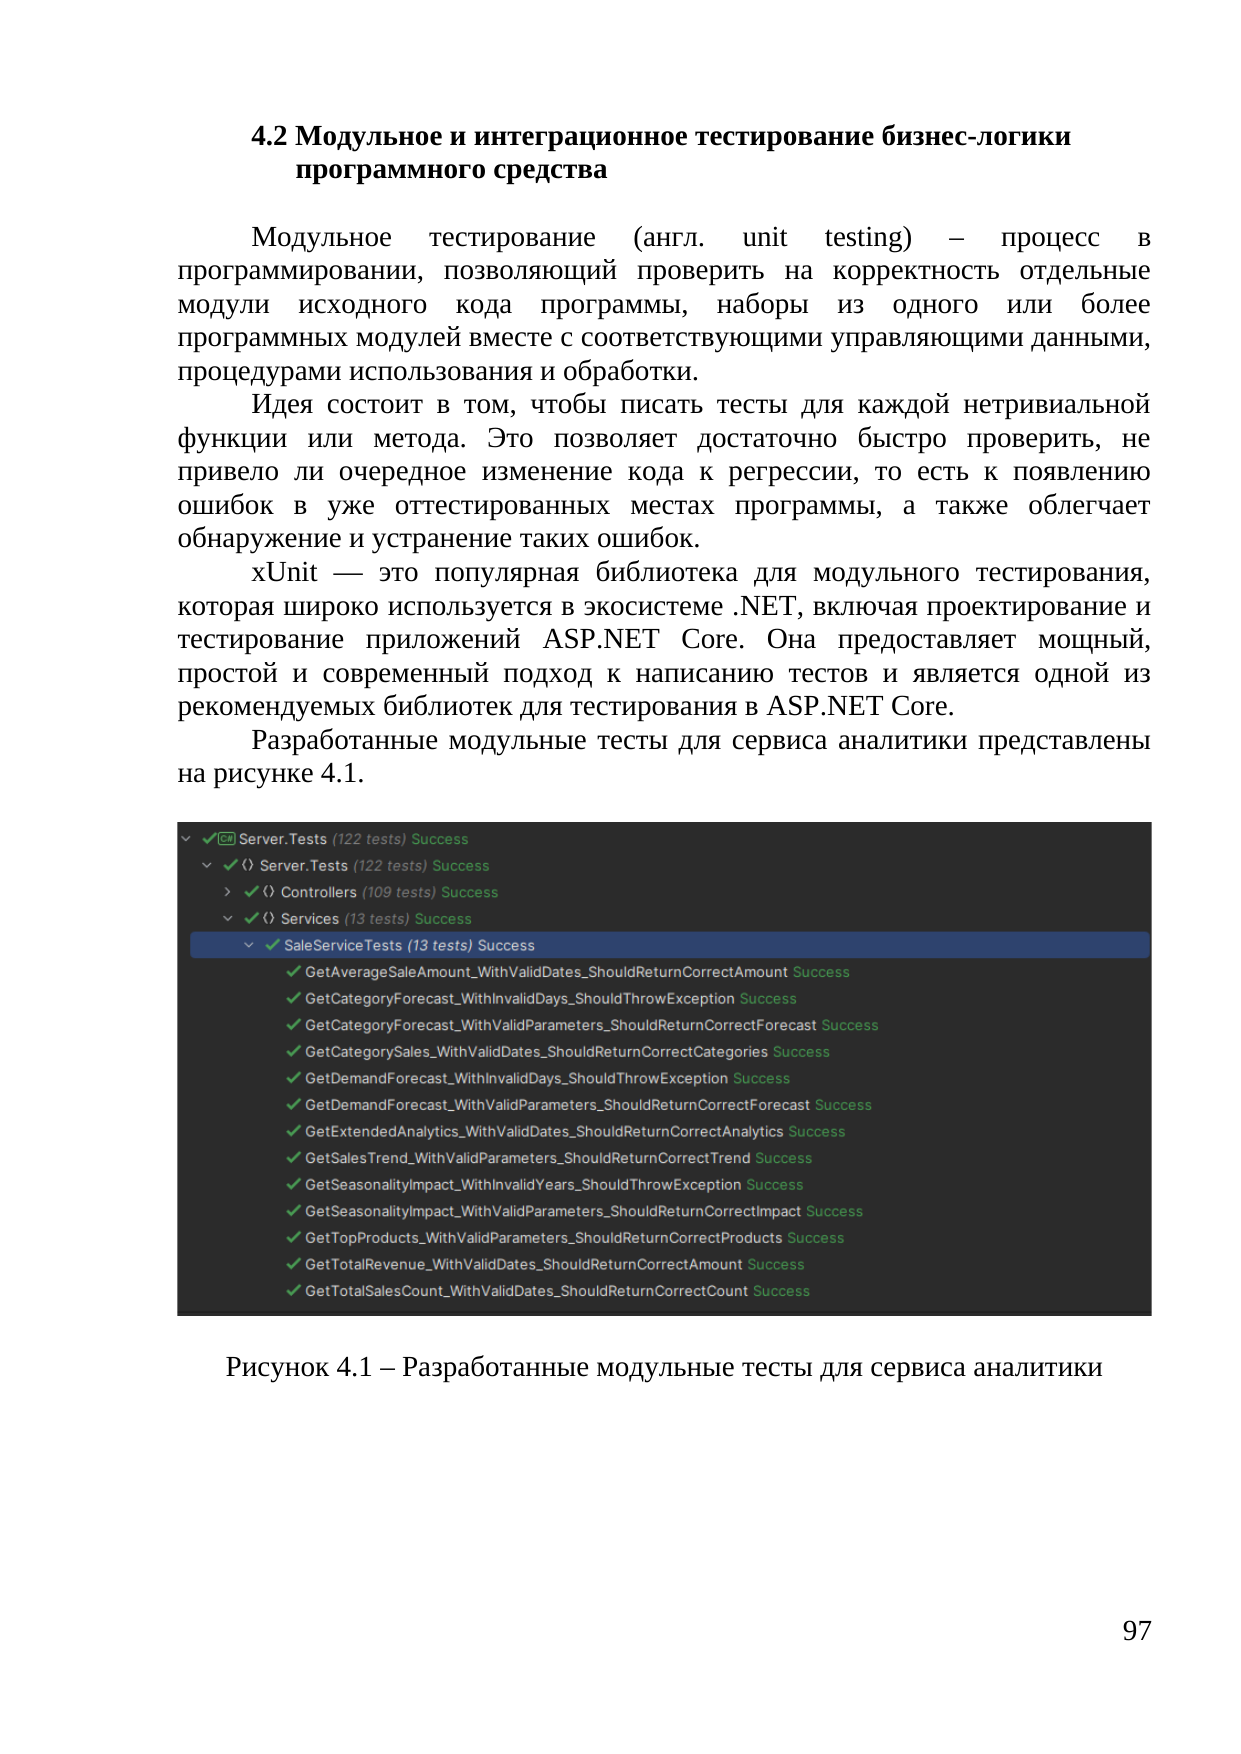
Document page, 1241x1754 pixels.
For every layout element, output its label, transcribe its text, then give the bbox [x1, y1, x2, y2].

text xUnit — это популярная библиотека для модульного тестирования, которая широко используется в экосистеме .NET, включая проектирование и тестирование приложений ASP.NET Core. Она предоставляет мощный, простой и современный подход к написанию тестов и является одной из рекомендуемых библиотек для тестирования в ASP.NET Core. [177, 554, 1152, 722]
list 4.2 Модульное и интеграционное тестирование бизнес-логики программного средства [251, 118, 1140, 185]
text Идея состоит в том, чтобы писать тесты для каждой нетривиальной функции или метода. Это позволяет достаточно быстро проверить, не привело ли очередное изменение кода к регрессии, то есть к появлению ошибок в уже оттестированных местах программы, а также облегчает обнаружение и устранение таких ошибок. [177, 386, 1152, 554]
picture [177, 822, 1152, 1316]
text Рисунок 4.1 – Разработанные модульные тесты для сервиса аналитики [177, 1349, 1152, 1382]
text Модульное тестирование (англ. unit testing) – процесс в программировании, позволяющий проверить на корректность отдельные модули исходного кода программы, наборы из одного или более программных модулей вместе с соответствующими управляющими данными, процедурами использования и обработки. [177, 219, 1152, 386]
text Разработанные модульные тесты для сервиса аналитики представлены на рисунке 4.1. [177, 722, 1152, 789]
